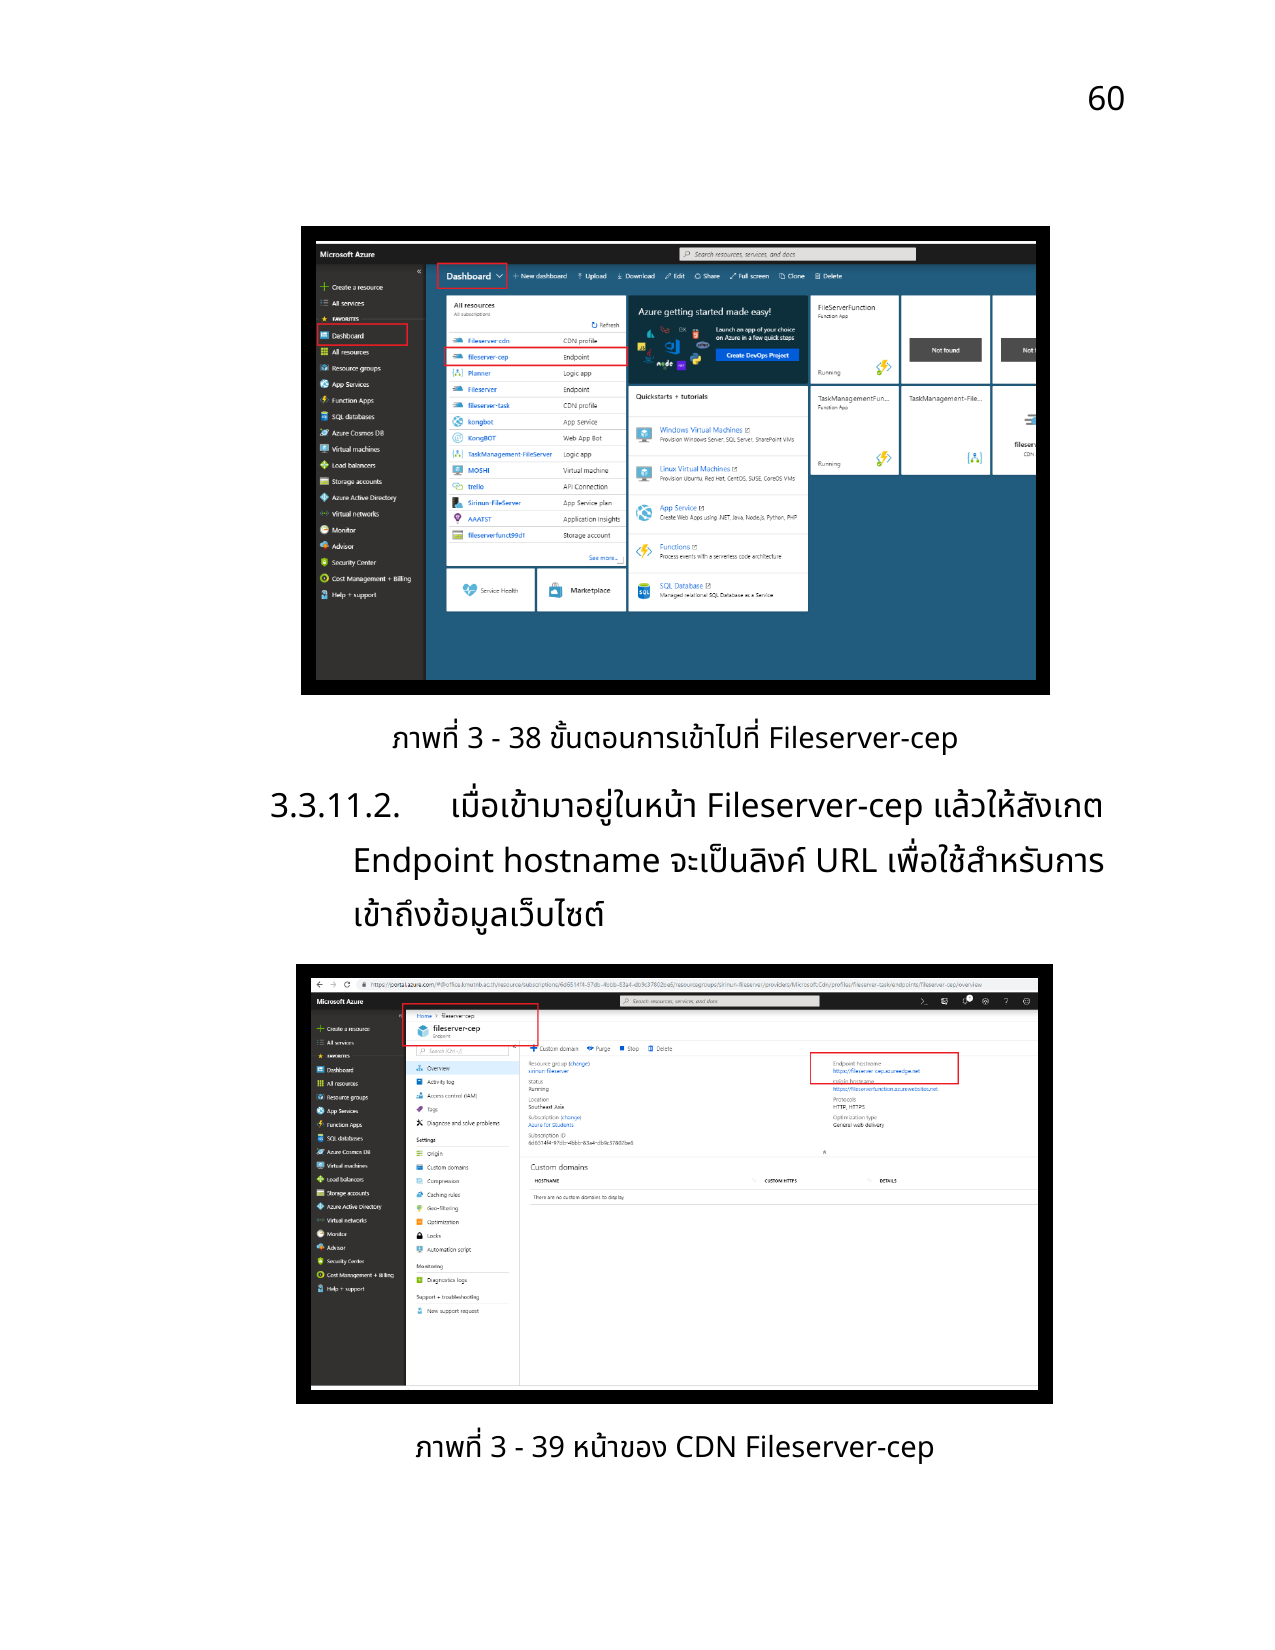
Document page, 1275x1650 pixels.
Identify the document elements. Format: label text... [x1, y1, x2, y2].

picture [311, 979, 1038, 1390]
picture [316, 241, 1036, 680]
list เมื่อเข้ามาอยู่ในหน้า Fileserver-cep แล้วให้สังเกต Endpoint hostname จะเป็นลิงค์ URL เพื่อใช้สำหรับการเข้าถึงข้อมูลเว็บไซต์ [270, 782, 1125, 942]
text ภาพที่ 3 - 38 ขั้นตอนการเข้าไปที่ Fileserver-cep [225, 717, 1125, 761]
text ภาพที่ 3 - 39 หน้าของ CDN Fileserver-cep [225, 1427, 1125, 1471]
